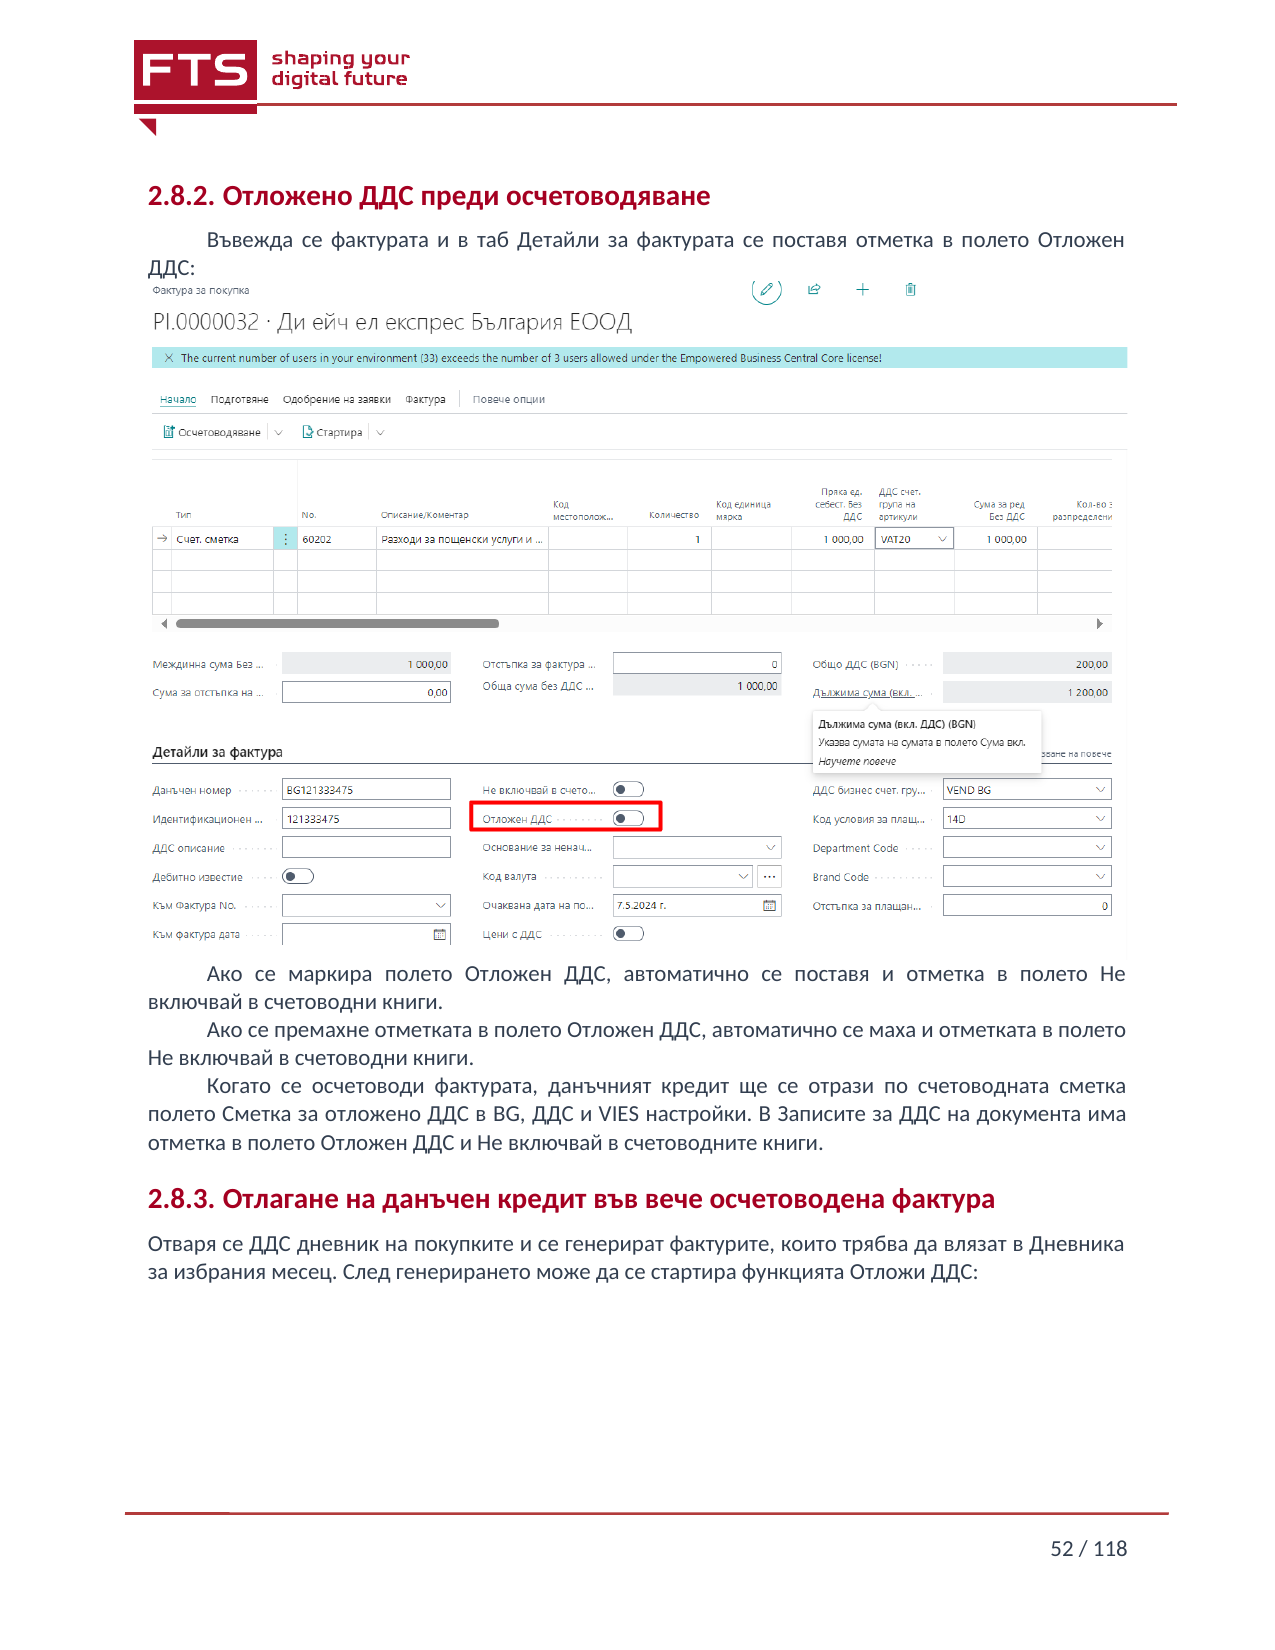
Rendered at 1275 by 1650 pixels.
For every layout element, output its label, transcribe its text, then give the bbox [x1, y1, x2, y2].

text Когато се осчетоводи фактурата, данъчният кредит ще се отрази по счетоводната сметка полето Сметка за отложено ДДС в BG, ДДС и VIES настройки. В Записите за ДДС на документа има отметка в полето Отложен ДДС и Не включвай в счетоводните книги. [148, 1072, 1127, 1156]
text Въвежда се фактурата и в таб Детайли за фактурата се поставя отметка в полето Отложен ДДС: [148, 225, 1127, 281]
text Отваря се ДДС дневник на покупките и се генерират фактурите, които трябва да влязат в Дневника за избрания месец. След генерирането може да се стартира функцията Отложи ДДС: [148, 1229, 1127, 1285]
text Ако се маркира полето Отложен ДДС, автоматично се поставя и отметка в полето Не включвай в счетоводни книги. [148, 960, 1127, 1016]
subtitle Отложено ДДС преди осчетоводяване [148, 177, 1127, 213]
picture [147, 281, 1128, 960]
text Ако се премахне отметката в полето Отложен ДДС, автоматично се маха и отметката в полето Не включвай в счетоводни книги. [148, 1016, 1127, 1072]
subtitle Отлагане на данъчен кредит във вече осчетоводена фактура [148, 1181, 1127, 1216]
